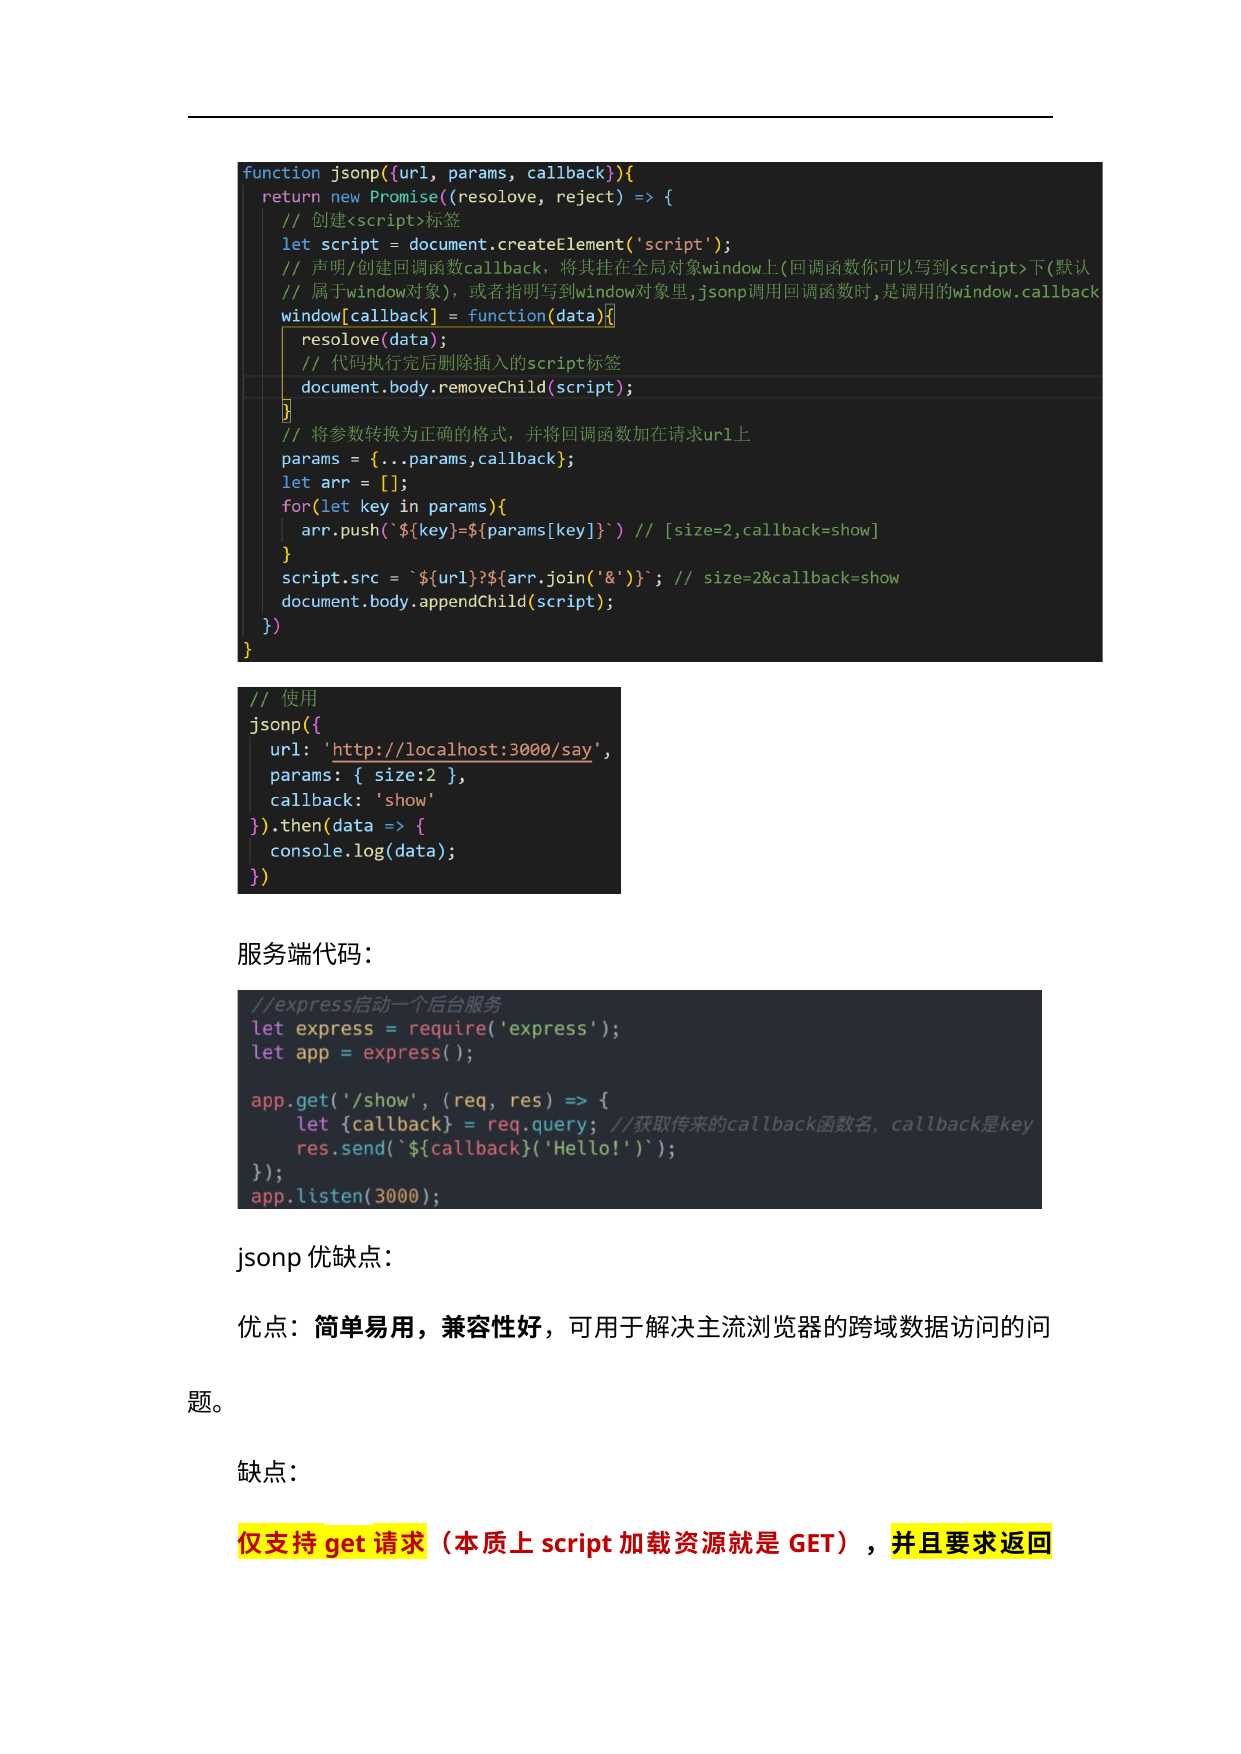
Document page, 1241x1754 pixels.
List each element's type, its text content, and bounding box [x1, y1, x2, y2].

picture [237, 990, 1042, 1209]
text jsonp优缺点： [187, 1223, 1053, 1288]
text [187, 1509, 1053, 1574]
picture [237, 162, 1103, 662]
text 优点：简单易用，兼容性好，可用于解决主流浏览器的跨域数据访问的问题。 [187, 1293, 1053, 1433]
picture [237, 687, 621, 894]
text 缺点： [237, 1438, 1053, 1503]
text 服务端代码： [187, 920, 1053, 985]
